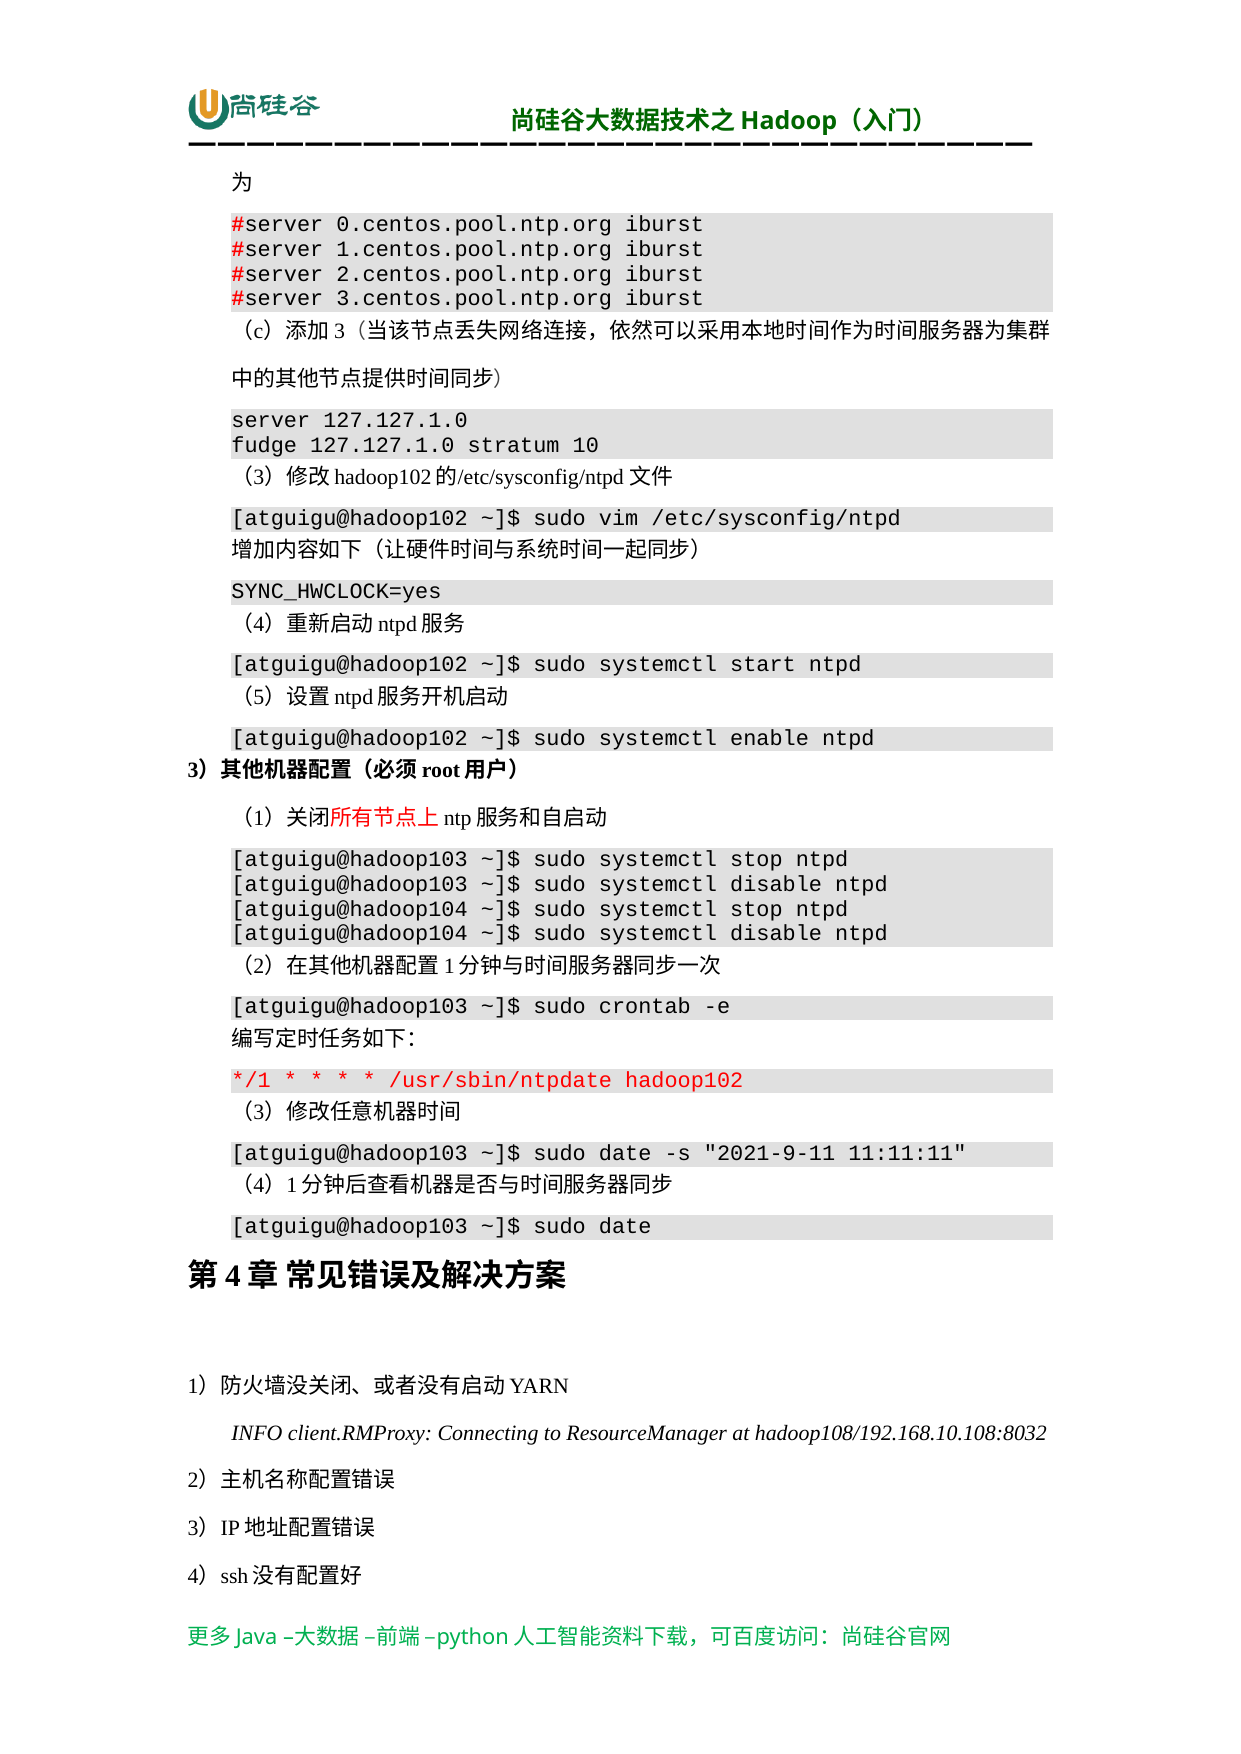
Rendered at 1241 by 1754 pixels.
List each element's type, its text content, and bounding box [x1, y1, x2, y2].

text fudge 127.127.1.0 stratum 10 [231, 434, 1053, 459]
text 3）其他机器配置（必须root用户） [187, 751, 1053, 784]
text [atguigu@hadoop103 ~]$ sudo systemctl disable ntpd [231, 873, 1053, 898]
text （3）修改任意机器时间 [187, 1093, 1053, 1126]
text #server 1.centos.pool.ntp.org iburst [231, 238, 1053, 263]
text （4）重新启动ntpd服务 [187, 605, 1053, 638]
text [atguigu@hadoop104 ~]$ sudo systemctl disable ntpd [231, 922, 1053, 947]
text #server 0.centos.pool.ntp.org iburst [231, 213, 1053, 238]
text */1 * * * * /usr/sbin/ntpdate hadoop102 [231, 1069, 1053, 1093]
text 4）ssh没有配置好 [187, 1558, 1053, 1591]
text SYNC_HWCLOCK=yes [231, 580, 1053, 605]
text （5）设置ntpd服务开机启动 [187, 678, 1053, 711]
subtitle 第4章 常见错误及解决方案 [187, 1240, 1053, 1305]
text [atguigu@hadoop103 ~]$ sudo crontab -e [231, 996, 1053, 1020]
text 为 [187, 165, 1053, 197]
text 增加内容如下（让硬件时间与系统时间一起同步） [231, 532, 1053, 564]
text [atguigu@hadoop103 ~]$ sudo date [231, 1215, 1053, 1240]
text （3）修改hadoop102的/etc/sysconfig/ntpd 文件 [187, 459, 1053, 491]
text 2）主机名称配置错误 [187, 1461, 1053, 1494]
text [atguigu@hadoop102 ~]$ sudo systemctl enable ntpd [231, 727, 1053, 751]
text （1）关闭所有节点上ntp服务和自启动 [187, 800, 1053, 832]
text （c）添加3（当该节点丢失网络连接，依然可以采用本地时间作为时间服务器为集群中的其他节点提供时间同步） [231, 312, 1053, 393]
text #server 2.centos.pool.ntp.org iburst [231, 263, 1053, 287]
text server 127.127.1.0 [231, 409, 1053, 434]
text INFO client.RMProxy: Connecting to ResourceManager at hadoop108/192.168.10.108:8032 [187, 1416, 1053, 1449]
text （2）在其他机器配置1分钟与时间服务器同步一次 [187, 947, 1053, 980]
text 3）IP地址配置错误 [187, 1510, 1053, 1542]
text [atguigu@hadoop102 ~]$ sudo systemctl start ntpd [231, 653, 1053, 678]
text 1）防火墙没关闭、或者没有启动YARN [187, 1368, 1053, 1401]
text [atguigu@hadoop103 ~]$ sudo date -s "2021-9-11 11:11:11" [231, 1142, 1053, 1167]
text 编写定时任务如下： [187, 1020, 1053, 1053]
text [atguigu@hadoop104 ~]$ sudo systemctl stop ntpd [231, 898, 1053, 922]
text [atguigu@hadoop103 ~]$ sudo systemctl stop ntpd [231, 848, 1053, 873]
text [atguigu@hadoop102 ~]$ sudo vim /etc/sysconfig/ntpd [231, 507, 1053, 532]
text （4）1分钟后查看机器是否与时间服务器同步 [187, 1167, 1053, 1199]
text #server 3.centos.pool.ntp.org iburst [231, 287, 1053, 312]
